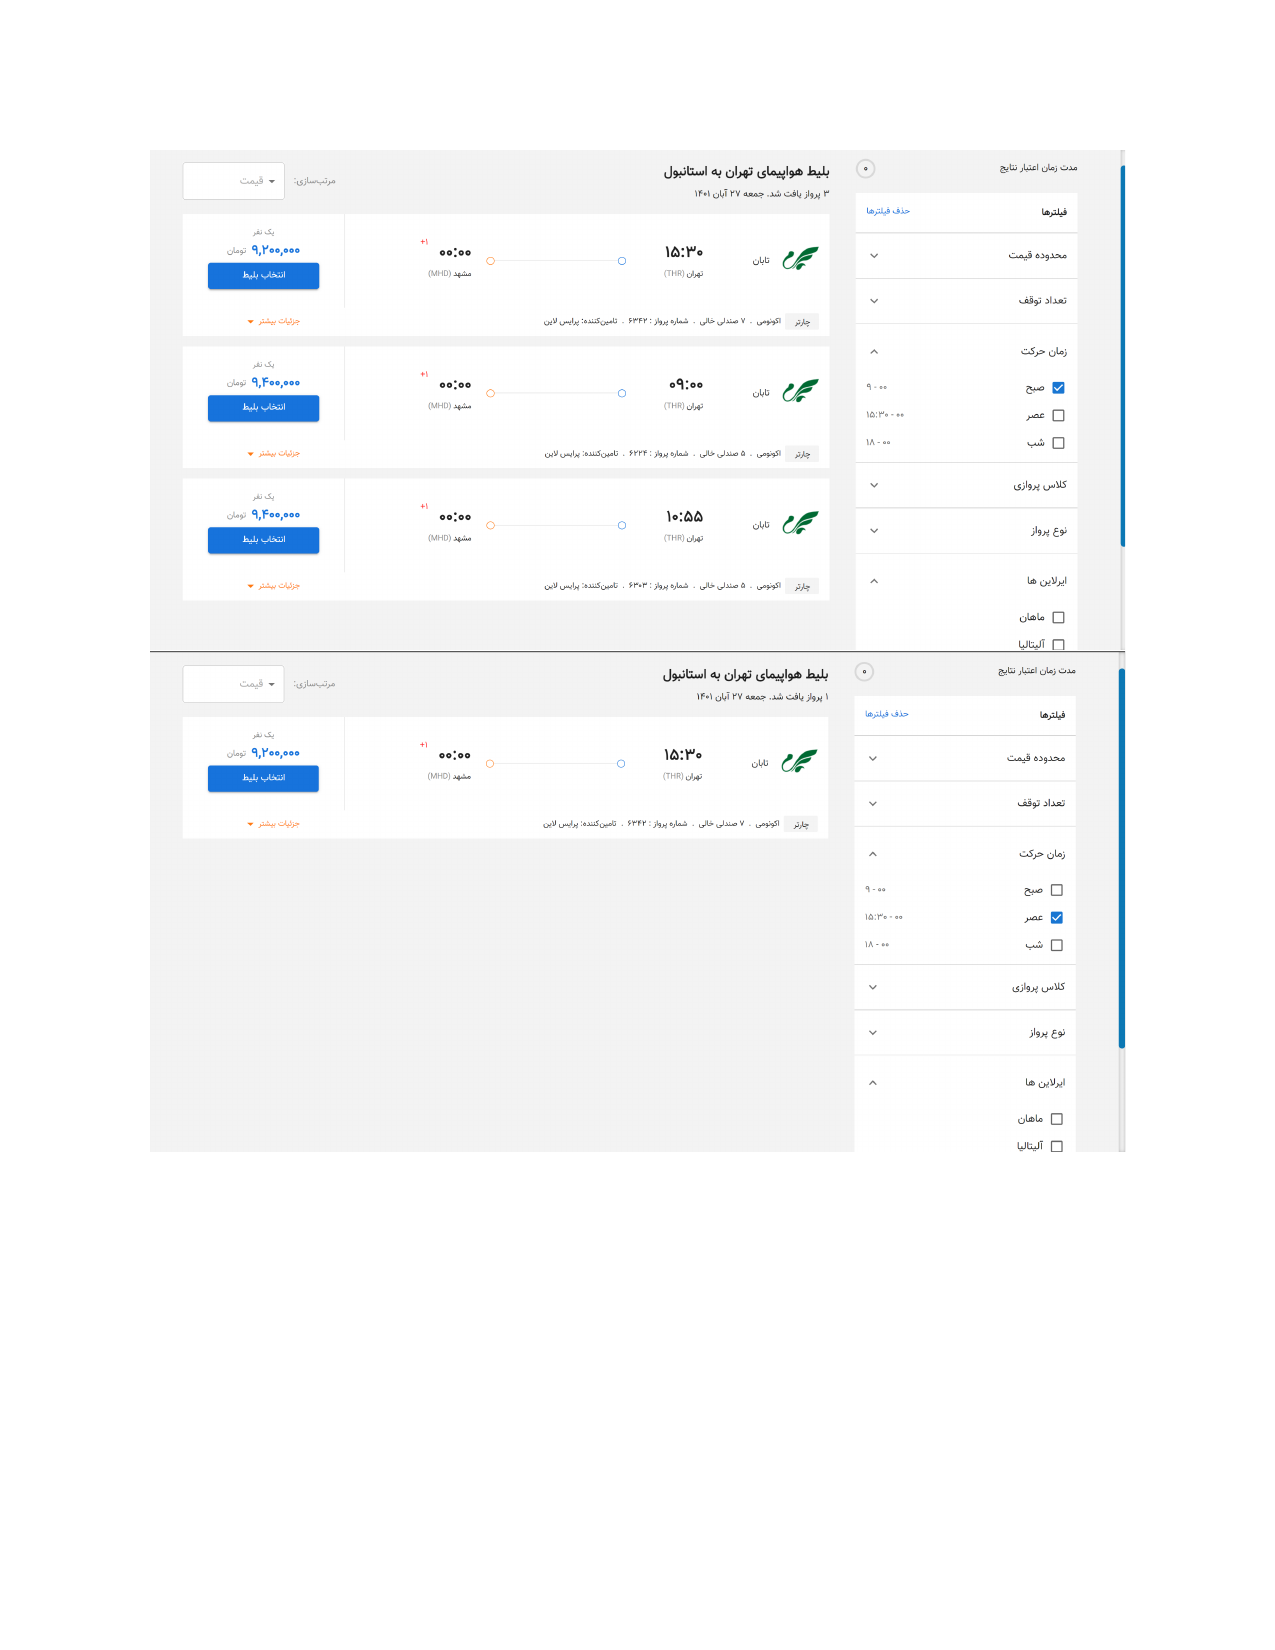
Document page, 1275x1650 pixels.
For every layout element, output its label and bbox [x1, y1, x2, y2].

picture [150, 651, 1125, 1152]
picture [150, 150, 1125, 650]
